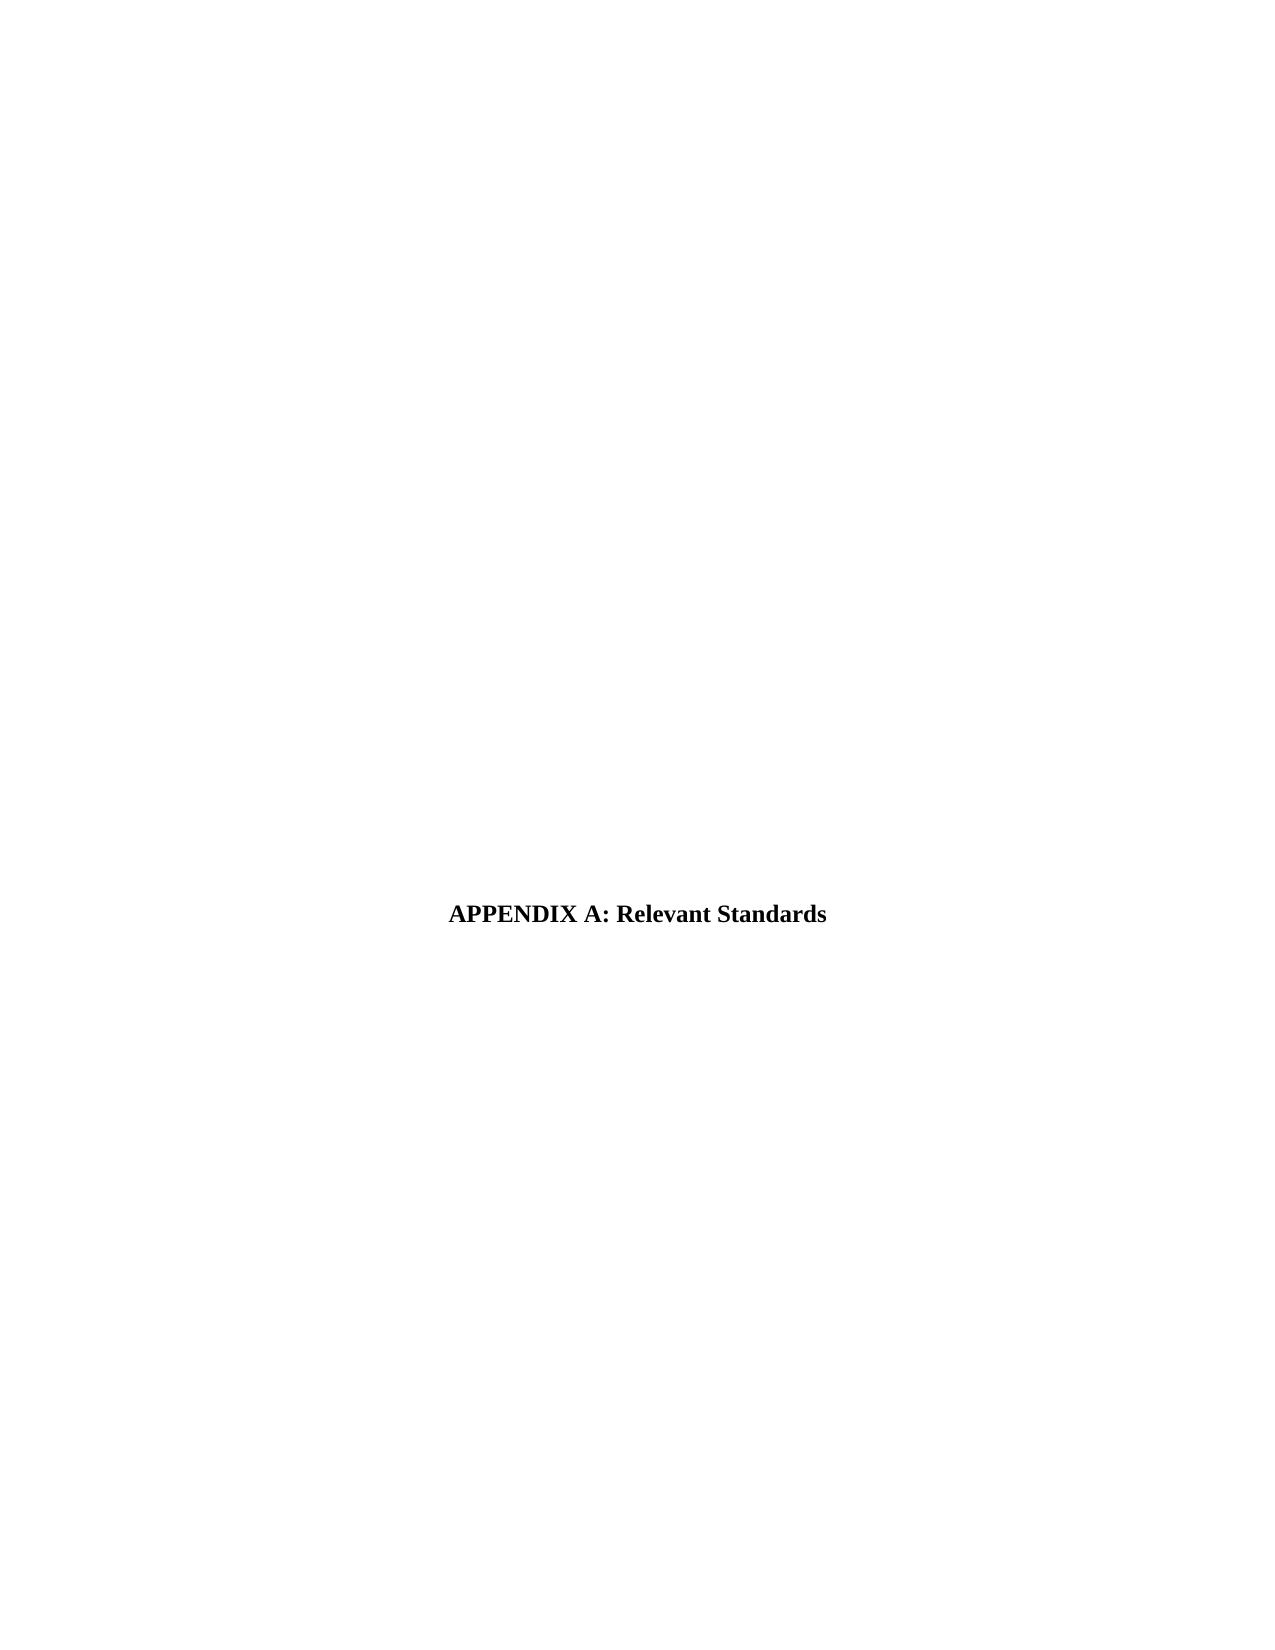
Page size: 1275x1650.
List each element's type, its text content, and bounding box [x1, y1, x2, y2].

text APPENDIX A: Relevant Standards [150, 899, 1125, 928]
